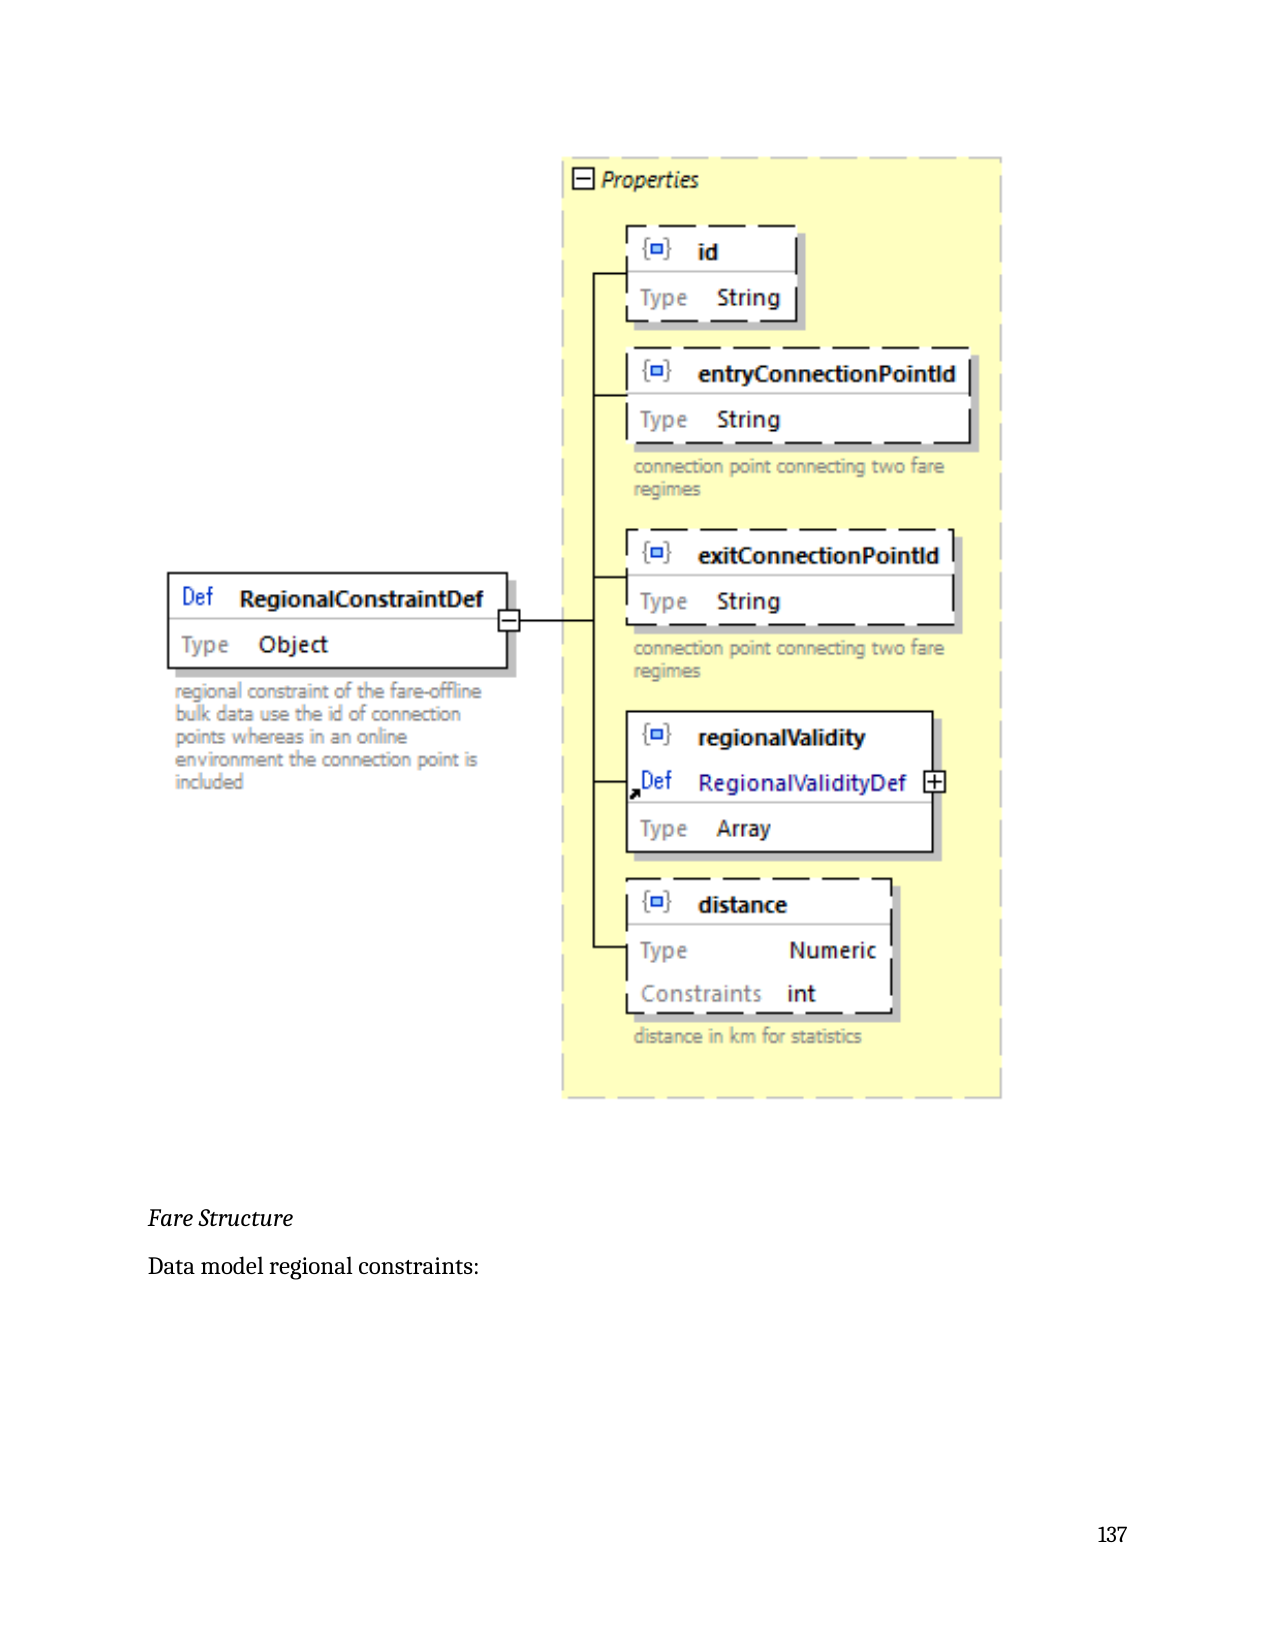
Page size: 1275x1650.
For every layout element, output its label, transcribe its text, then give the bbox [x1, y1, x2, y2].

text Data model regional constraints: [148, 1252, 1127, 1281]
picture [147, 147, 1023, 1184]
text Fare Structure [148, 1204, 1127, 1233]
